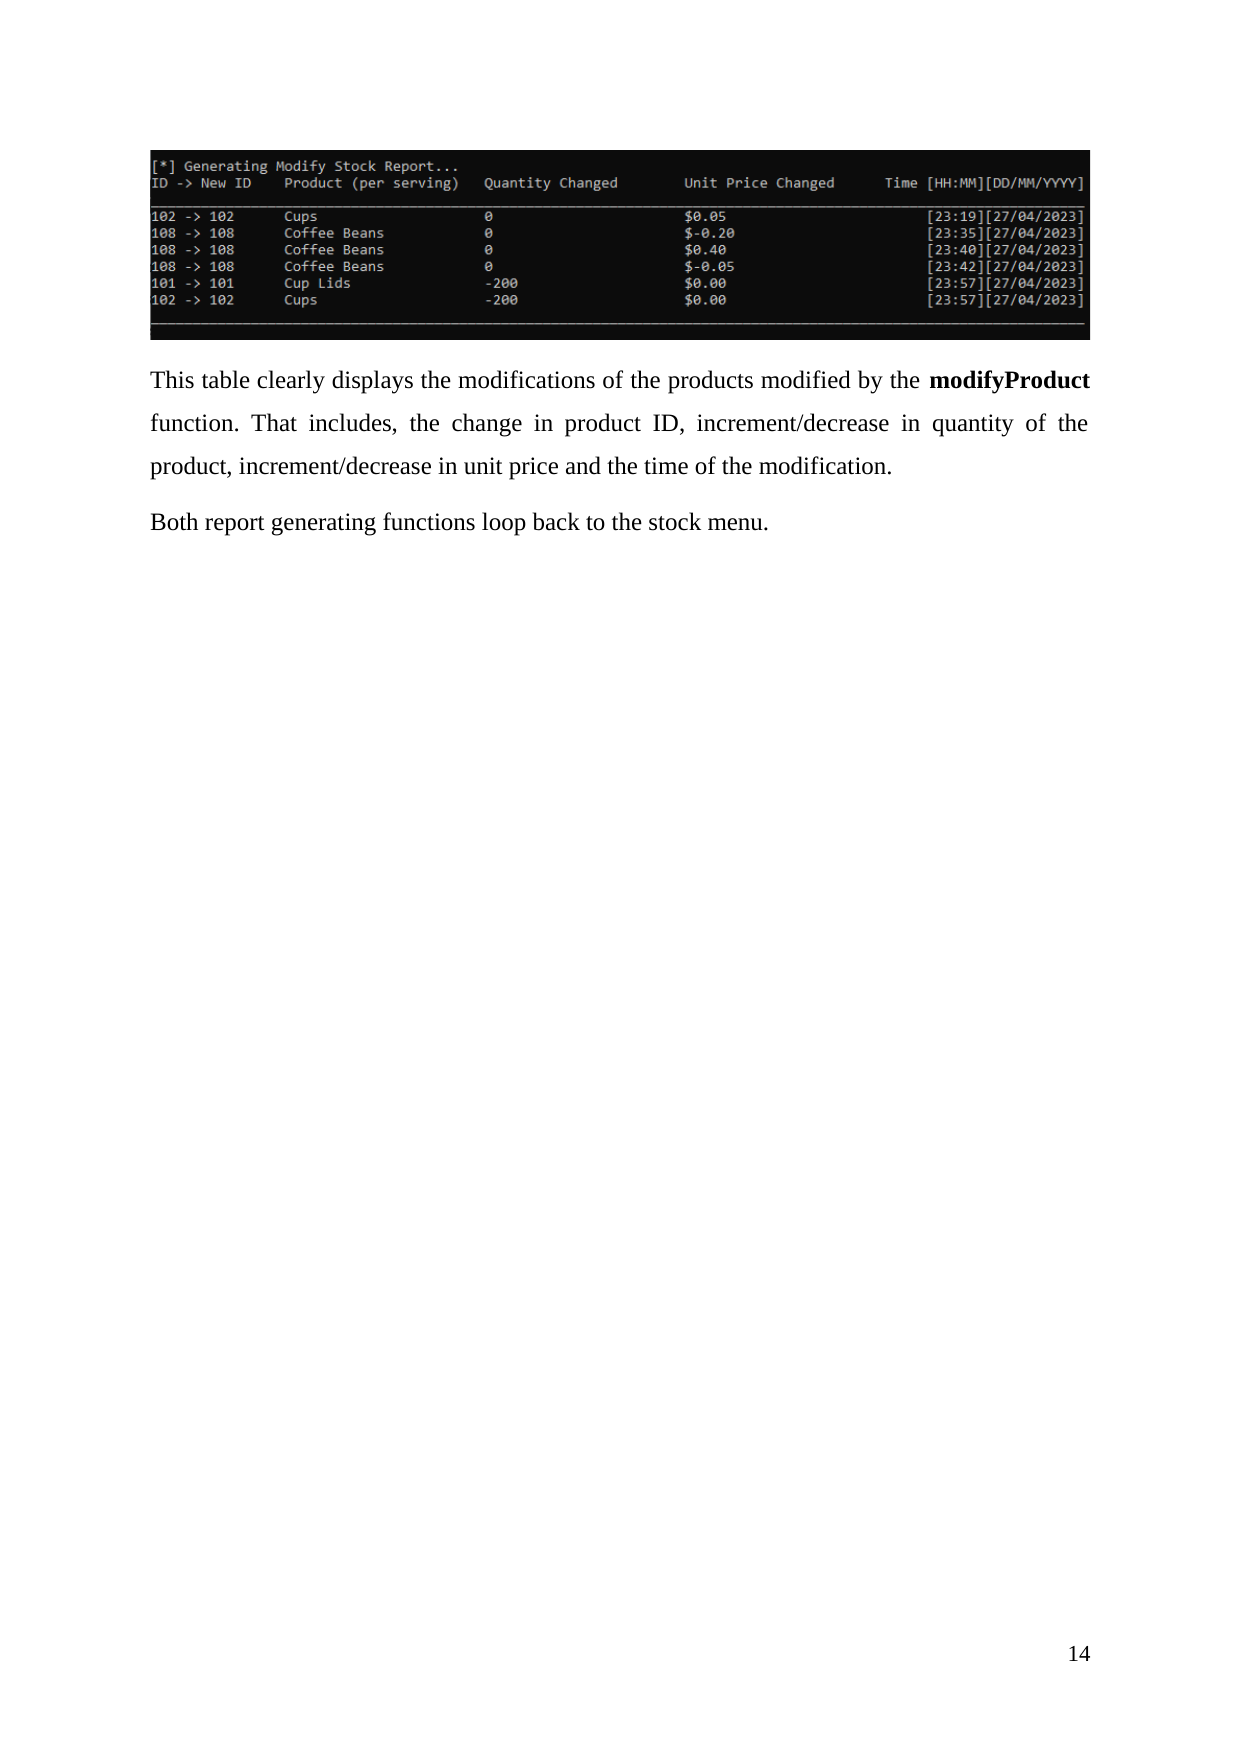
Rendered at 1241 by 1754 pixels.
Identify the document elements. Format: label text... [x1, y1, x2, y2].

text This table clearly displays the modifications of the products modified by the modifyProduct function. That includes, the change in product ID, increment/decrease in quantity of the product, increment/decrease in unit price and the time of the modification. [150, 365, 1090, 480]
text Both report generating functions loop back to the stock menu. [150, 507, 1090, 536]
picture [150, 150, 1091, 340]
